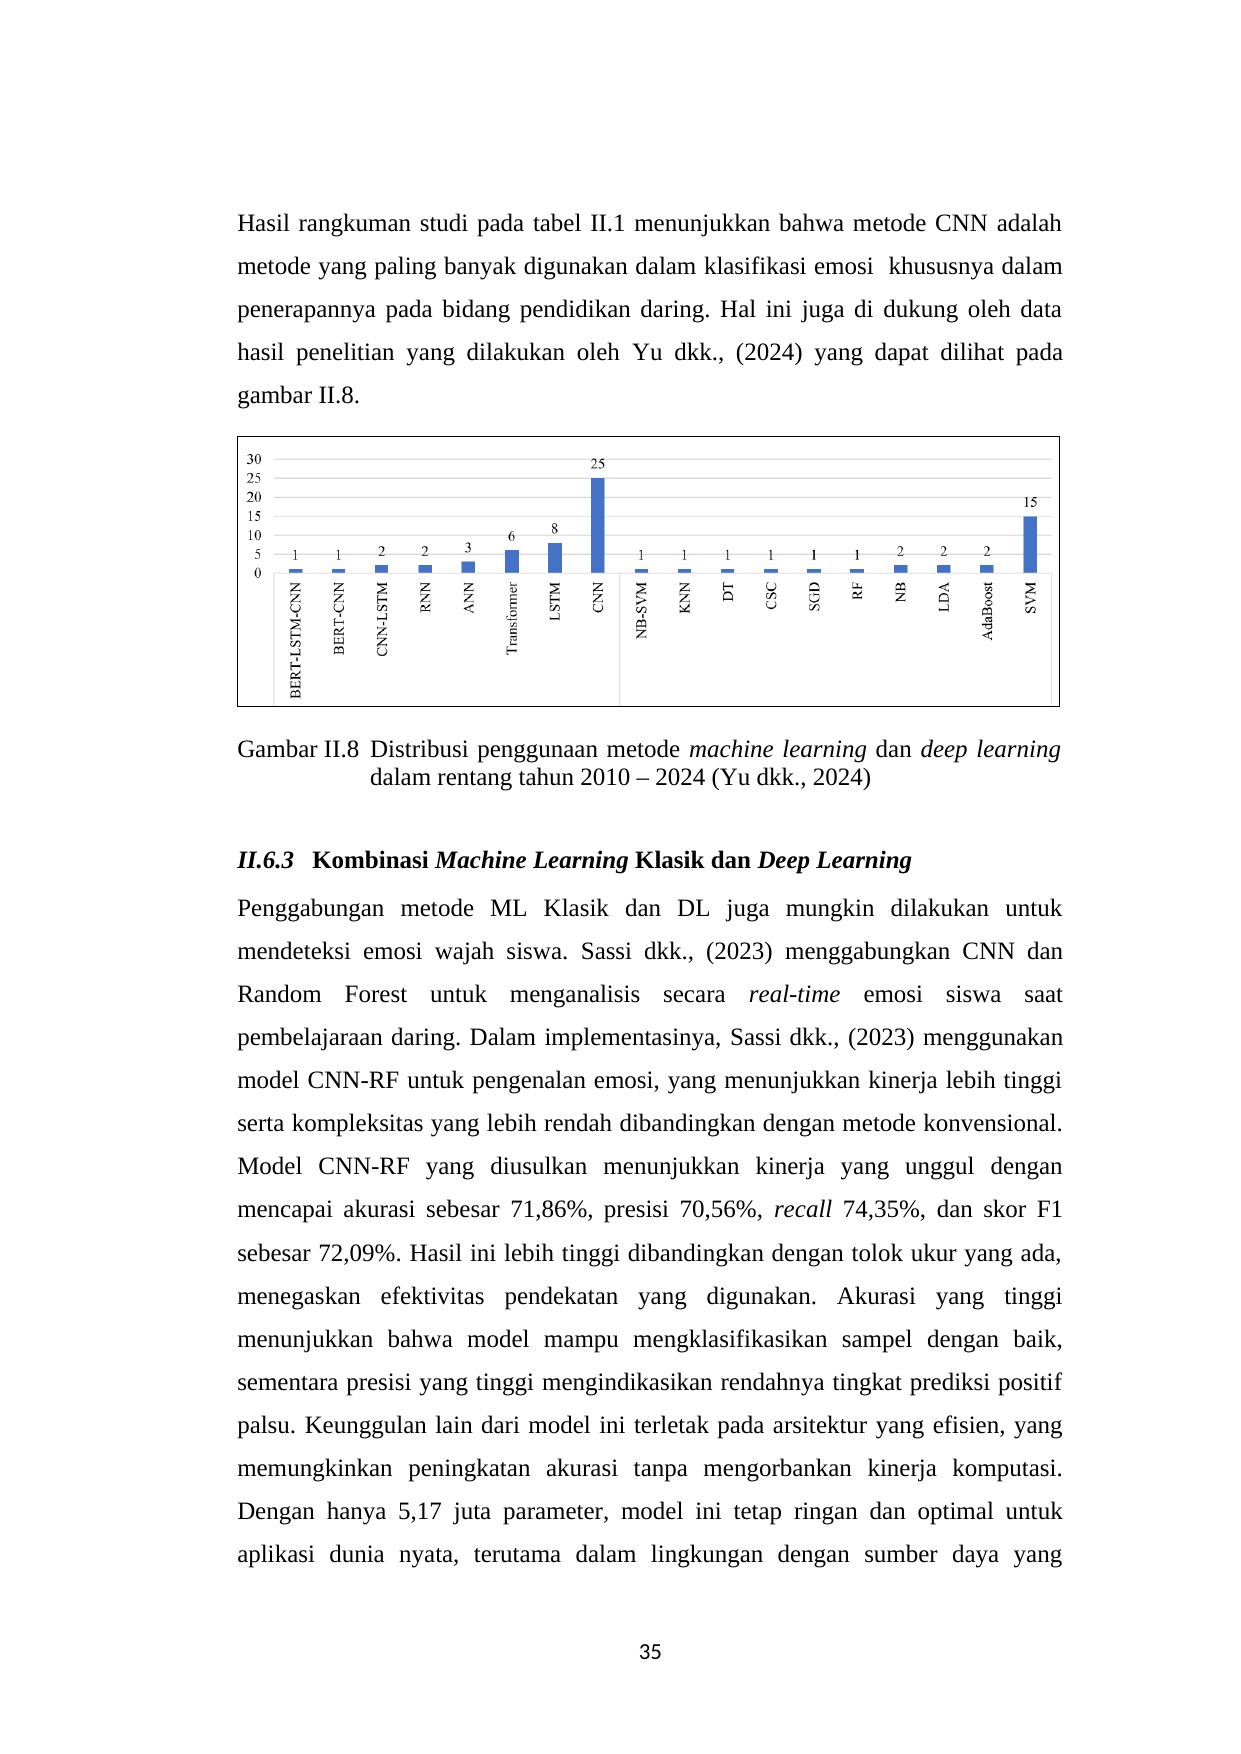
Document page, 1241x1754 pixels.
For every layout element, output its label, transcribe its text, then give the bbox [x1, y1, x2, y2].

picture [238, 437, 1059, 706]
text Hasil rangkuman studi pada tabel II.1 menunjukkan bahwa metode CNN adalah metode yang paling banyak digunakan dalam klasifikasi emosi khususnya dalam penerapannya pada bidang pendidikan daring. Hal ini juga di dukung oleh data hasil penelitian yang dilakukan oleh Yu dkk., (2024) yang dapat dilihat pada gambar II.8. [237, 208, 1063, 409]
list Kombinasi Machine Learning Klasik dan Deep Learning [237, 845, 1063, 874]
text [237, 893, 1063, 1568]
text Gambar II.8 Distribusi penggunaan metode machine learning dan deep learning dalam rentang tahun 2010 – 2024 (Yu dkk., 2024) [237, 734, 1063, 791]
